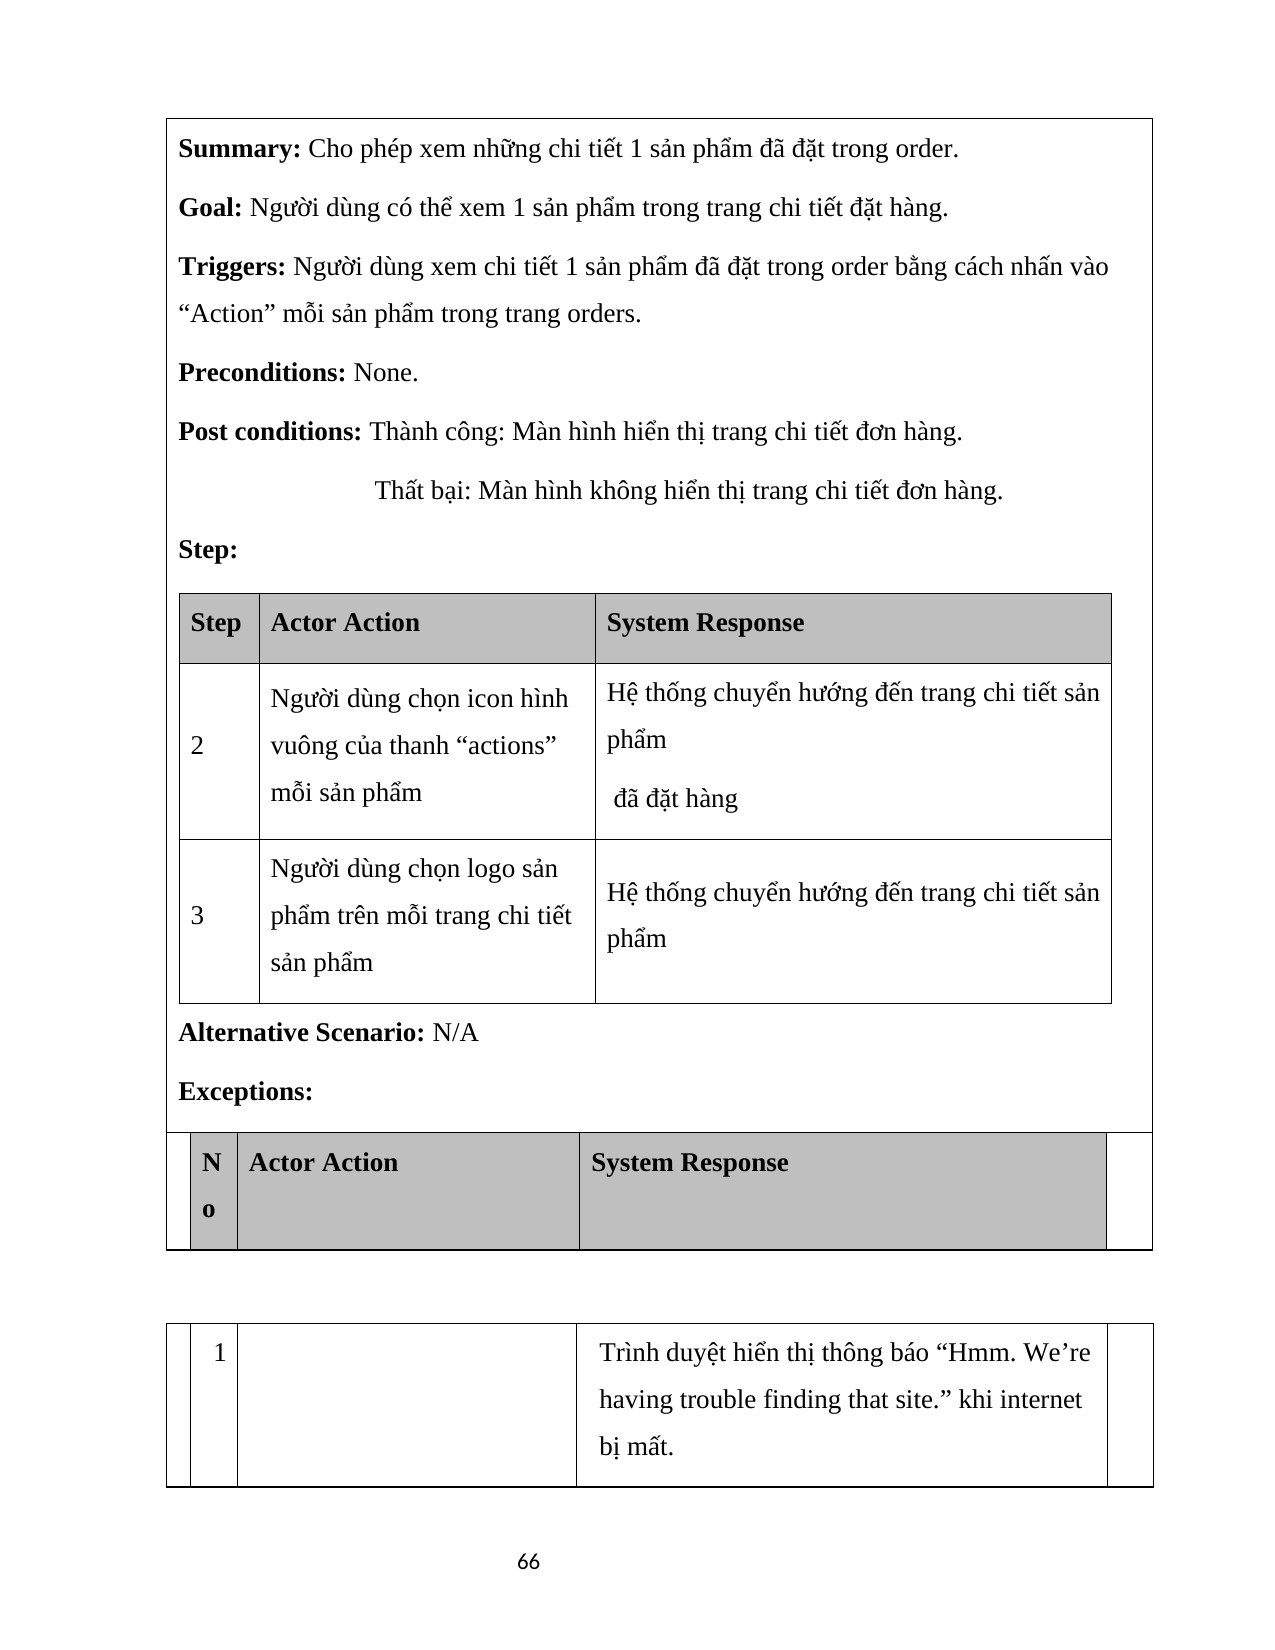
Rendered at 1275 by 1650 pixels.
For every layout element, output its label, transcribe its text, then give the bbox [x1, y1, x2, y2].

table_cell Actor Action [238, 1133, 579, 1249]
table_header Trình duyệt hiển thị thông báo “Hmm. We’re having trouble finding that site.” khi internet bị mất. [577, 1324, 1107, 1486]
table_header [1108, 1324, 1153, 1486]
table_header [238, 1324, 576, 1486]
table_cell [167, 119, 1152, 1132]
table_cell [167, 1133, 190, 1249]
table_header 1 [191, 1324, 237, 1486]
table_cell N o [191, 1133, 237, 1249]
table_cell [1107, 1133, 1152, 1249]
table_header [167, 1324, 190, 1486]
table_cell System Response [580, 1133, 1106, 1249]
